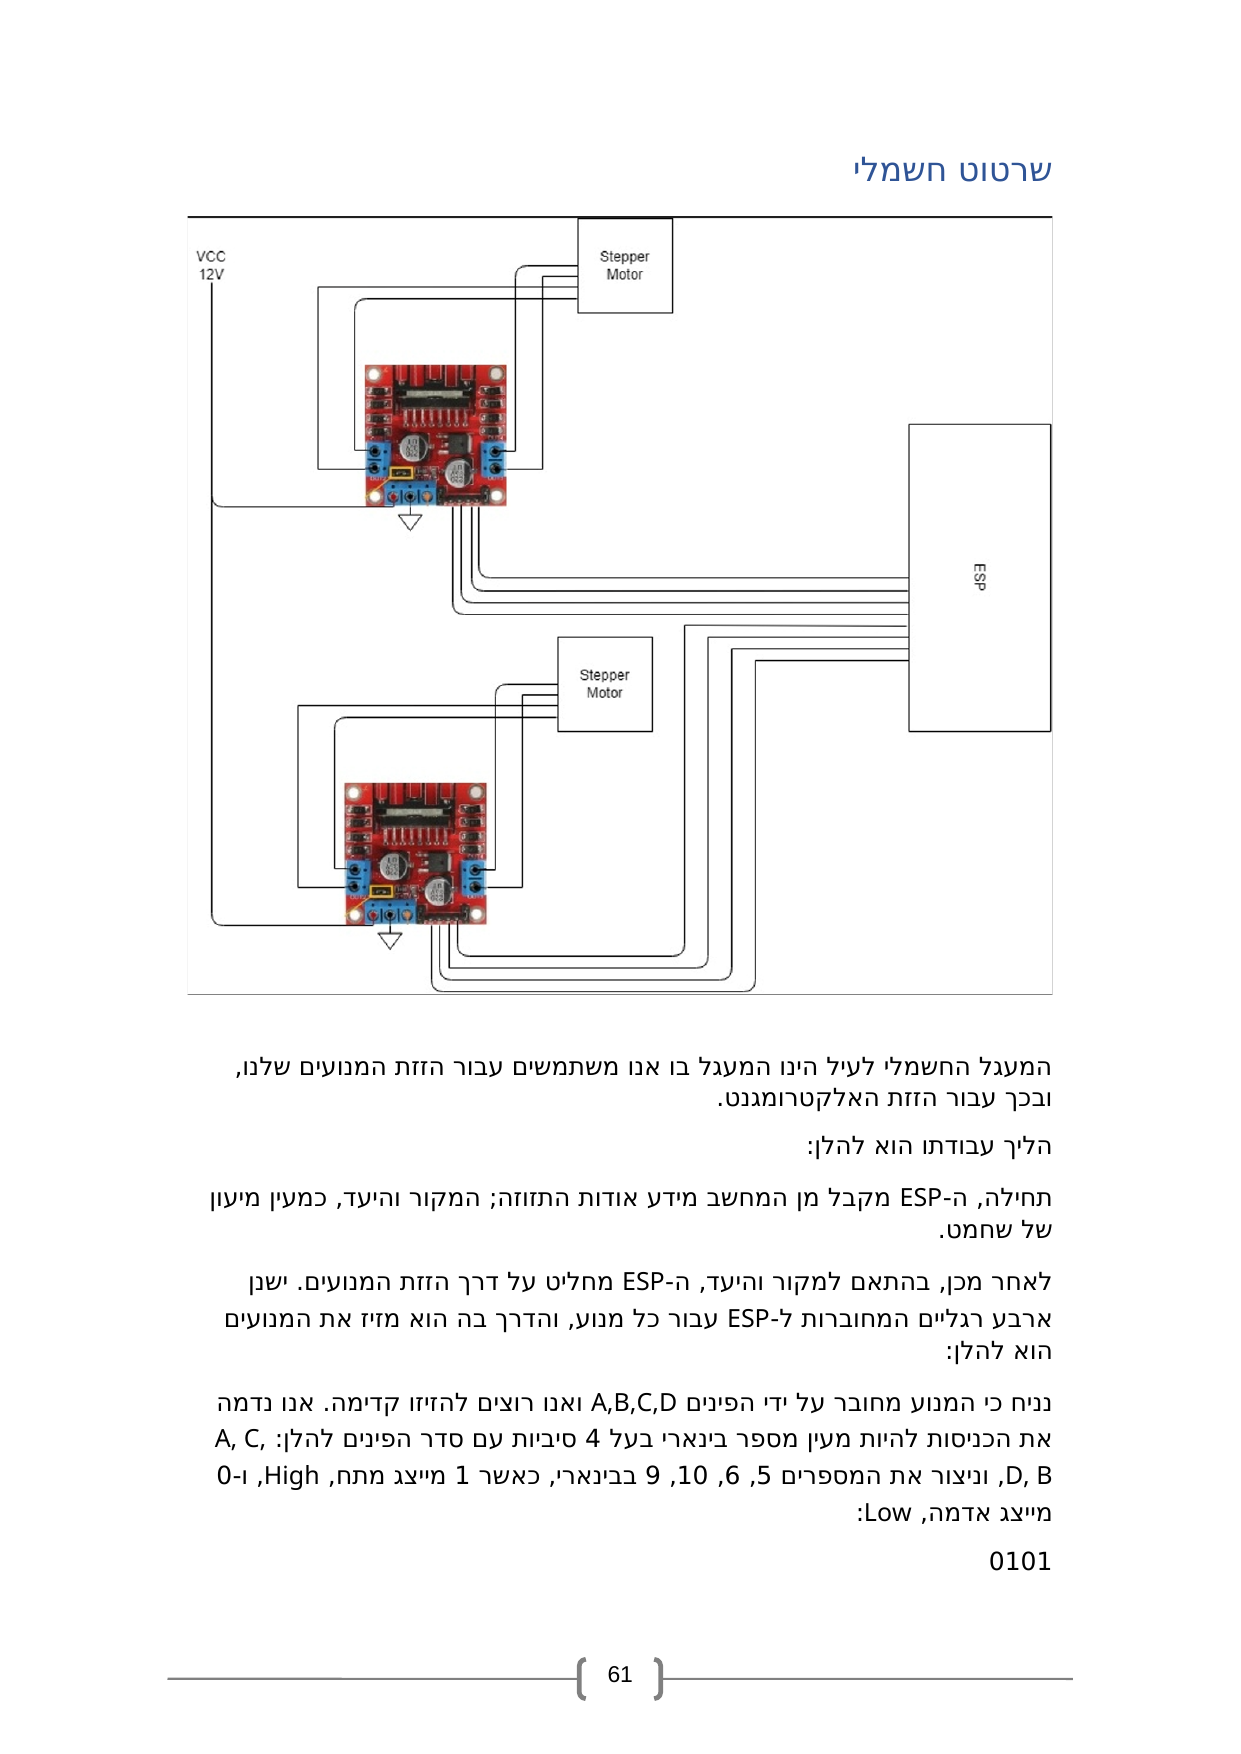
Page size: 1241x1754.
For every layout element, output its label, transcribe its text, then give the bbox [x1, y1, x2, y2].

subtitle שרטוט חשמלי [187, 150, 1053, 189]
picture [187, 216, 1053, 995]
text 0101 [187, 1548, 1053, 1577]
text תחילה, ה-ESP מקבל מן המחשב מידע אודות התזוזה; המקור והיעד, כמעין מיעון של שחמט. [187, 1179, 1053, 1245]
text לאחר מכן, בהתאם למקור והיעד, ה-ESP מחליט על דרך הזזת המנועים. ישנן ארבע רגליים המחוברות ל-ESP עבור כל מנוע, והדרך בה הוא מזיז את המנועים הוא להלן: [187, 1264, 1053, 1366]
text הליך עבודתו הוא להלן: [187, 1131, 1053, 1160]
text המעגל החשמלי לעיל הינו המעגל בו אנו משתמשים עבור הזזת המנועים שלנו, ובכך עבור הזזת האלקטרומגנט. [187, 1052, 1053, 1112]
text נניח כי המנוע מחובר על ידי הפינים A,B,C,D ואנו רוצים להזיזו קדימה. אנו נדמה את הכניסות להיות מעין מספר בינארי בעל 4 סיביות עם סדר הפינים להלן: A, C, D, B, וניצור את המספרים 5, 6, 10, 9 בבינארי, כאשר 1 מייצג מתח, High, ו-0 מייצג אדמה, Low: [187, 1385, 1053, 1528]
